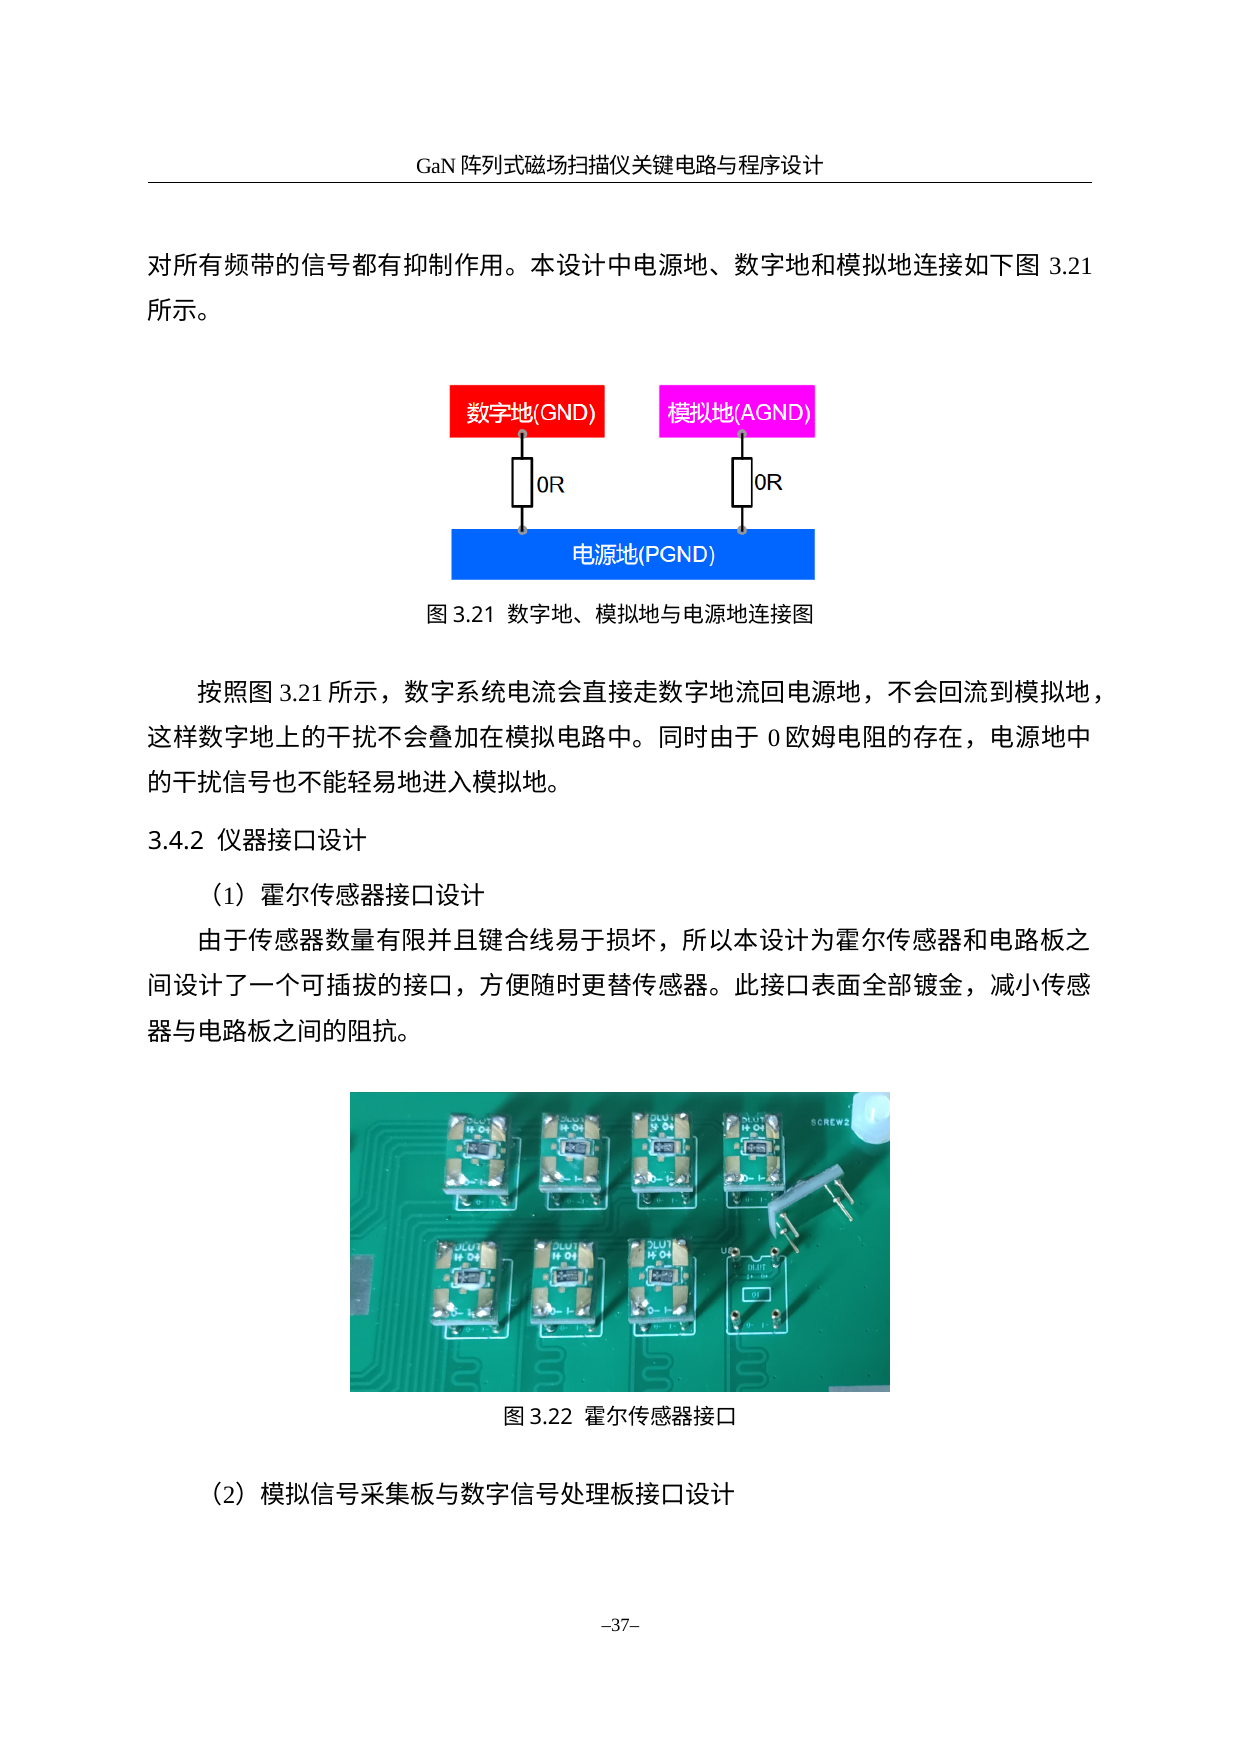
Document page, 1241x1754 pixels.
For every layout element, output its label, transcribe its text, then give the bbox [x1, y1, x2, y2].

picture [350, 1092, 890, 1392]
text （2）模拟信号采集板与数字信号处理板接口设计 [148, 1474, 1092, 1511]
text 由于传感器数量有限并且键合线易于损坏，所以本设计为霍尔传感器和电路板之间设计了一个可插拔的接口，方便随时更替传感器。此接口表面全部镀金，减小传感器与电路板之间的阻抗。 [148, 920, 1092, 1047]
subtitle 3.4.2 仪器接口设计 [148, 821, 1092, 857]
text （1）霍尔传感器接口设计 [148, 875, 1092, 911]
text 按照图3.21所示，数字系统电流会直接走数字地流回电源地，不会回流到模拟地，这样数字地上的干扰不会叠加在模拟电路中。同时由于0欧姆电阻的存在，电源地中的干扰信号也不能轻易地进入模拟地。 [148, 672, 1092, 799]
picture [265, 372, 975, 590]
text 图3.21 数字地、模拟地与电源地连接图 [148, 597, 1092, 628]
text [148, 246, 1092, 327]
text 图3.22 霍尔传感器接口 [148, 1399, 1092, 1431]
